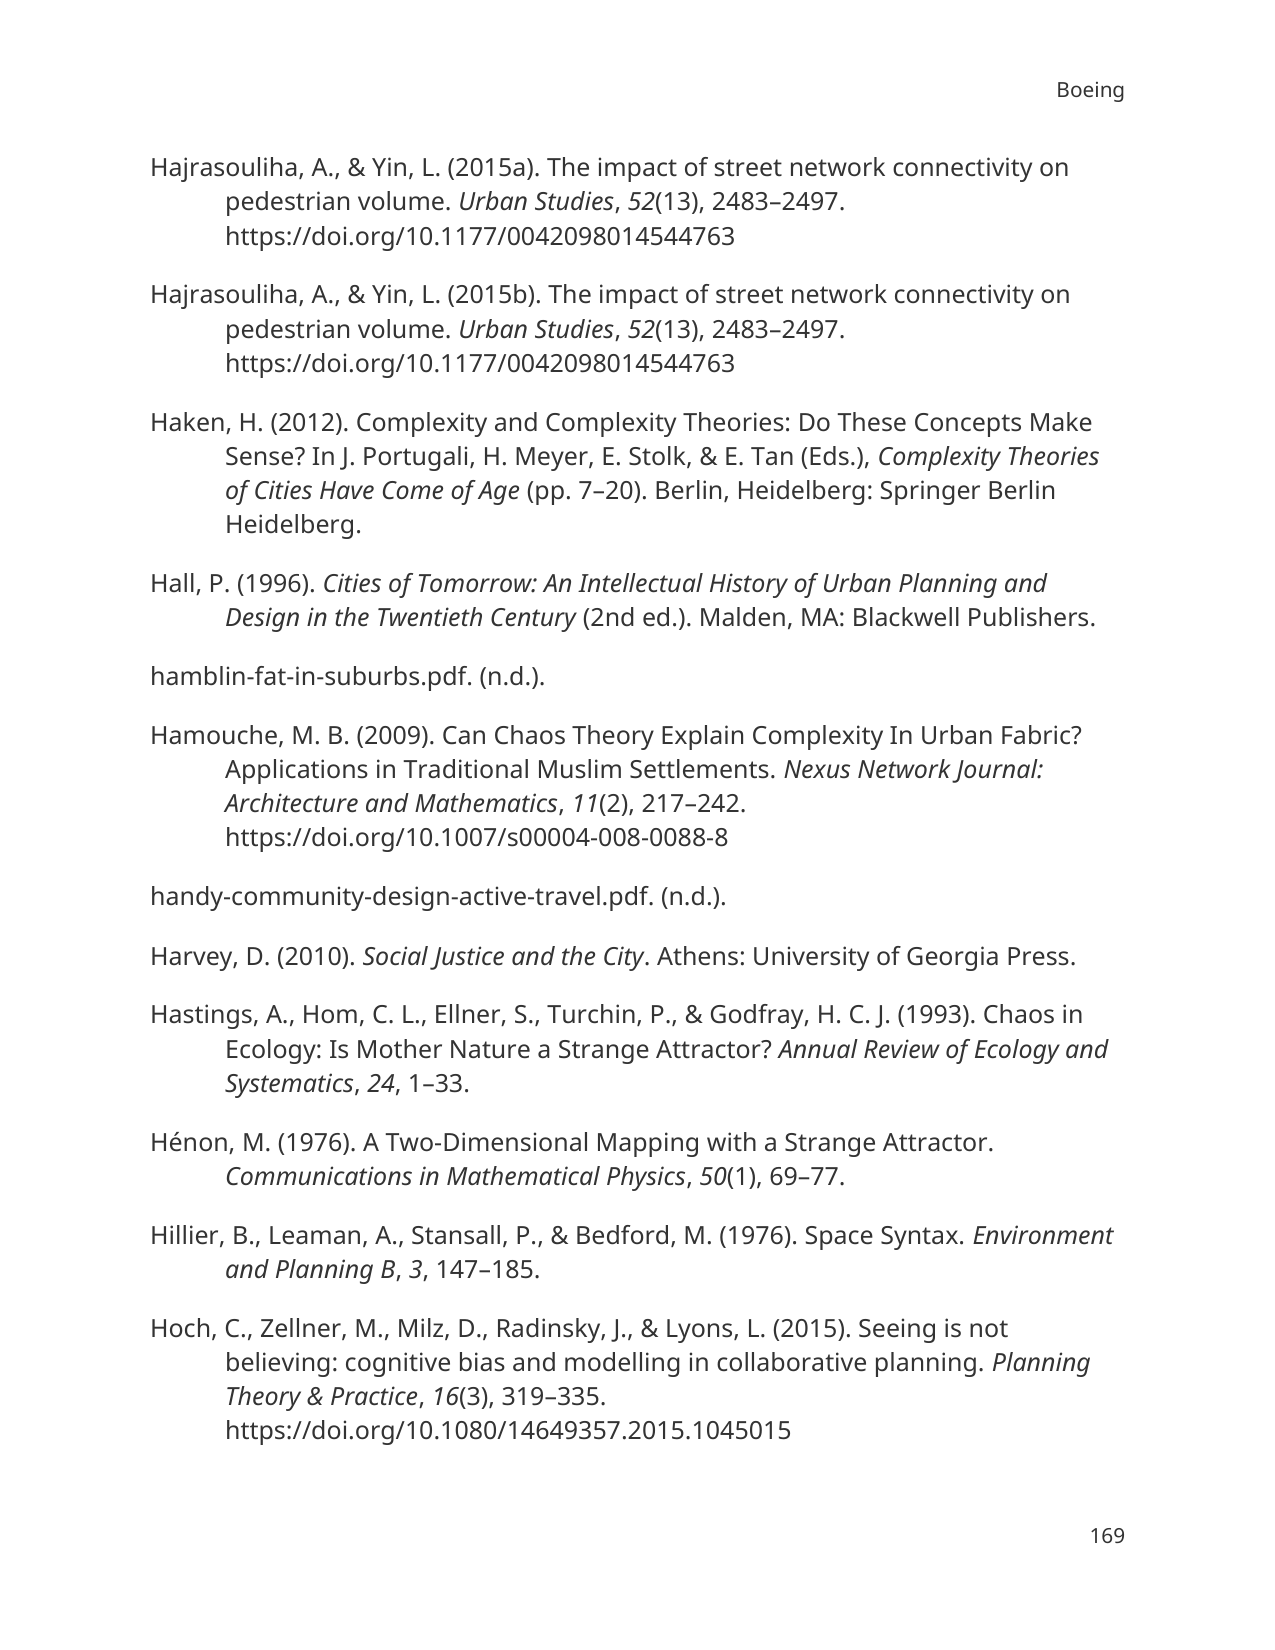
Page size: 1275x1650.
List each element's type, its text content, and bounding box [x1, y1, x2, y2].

text Hajrasouliha, A., & Yin, L. (2015a). The impact of street network connectivity on pedestrian volume. Urban Studies, 52(13), 2483–2497. https://doi.org/10.1177/0042098014544763 [150, 150, 1125, 252]
text Hastings, A., Hom, C. L., Ellner, S., Turchin, P., & Godfray, H. C. J. (1993). Chaos in Ecology: Is Mother Nature a Strange Attractor? Annual Review of Ecology and Systematics, 24, 1–33. [150, 997, 1125, 1099]
text Hoch, C., Zellner, M., Milz, D., Radinsky, J., & Lyons, L. (2015). Seeing is not believing: cognitive bias and modelling in collaborative planning. Planning Theory & Practice, 16(3), 319–335. https://doi.org/10.1080/14649357.2015.1045015 [150, 1311, 1125, 1447]
text Hénon, M. (1976). A Two-Dimensional Mapping with a Strange Attractor. Communications in Mathematical Physics, 50(1), 69–77. [150, 1124, 1125, 1192]
text Hajrasouliha, A., & Yin, L. (2015b). The impact of street network connectivity on pedestrian volume. Urban Studies, 52(13), 2483–2497. https://doi.org/10.1177/0042098014544763 [150, 277, 1125, 379]
text Hamouche, M. B. (2009). Can Chaos Theory Explain Complexity In Urban Fabric? Applications in Traditional Muslim Settlements. Nexus Network Journal: Architecture and Mathematics, 11(2), 217–242. https://doi.org/10.1007/s00004-008-0088-8 [150, 718, 1125, 854]
text hamblin-fat-in-suburbs.pdf. (n.d.). [150, 659, 1125, 693]
text Hillier, B., Leaman, A., Stansall, P., & Bedford, M. (1976). Space Syntax. Environment and Planning B, 3, 147–185. [150, 1217, 1125, 1286]
text Harvey, D. (2010). Social Justice and the City. Athens: University of Georgia Press. [150, 938, 1125, 972]
text Haken, H. (2012). Complexity and Complexity Theories: Do These Concepts Make Sense? In J. Portugali, H. Meyer, E. Stolk, & E. Tan (Eds.), Complexity Theories of Cities Have Come of Age (pp. 7–20). Berlin, Heidelberg: Springer Berlin Heidelberg. [150, 404, 1125, 541]
text Hall, P. (1996). Cities of Tomorrow: An Intellectual History of Urban Planning and Design in the Twentieth Century (2nd ed.). Malden, MA: Blackwell Publishers. [150, 566, 1125, 634]
text handy-community-design-active-travel.pdf. (n.d.). [150, 879, 1125, 913]
